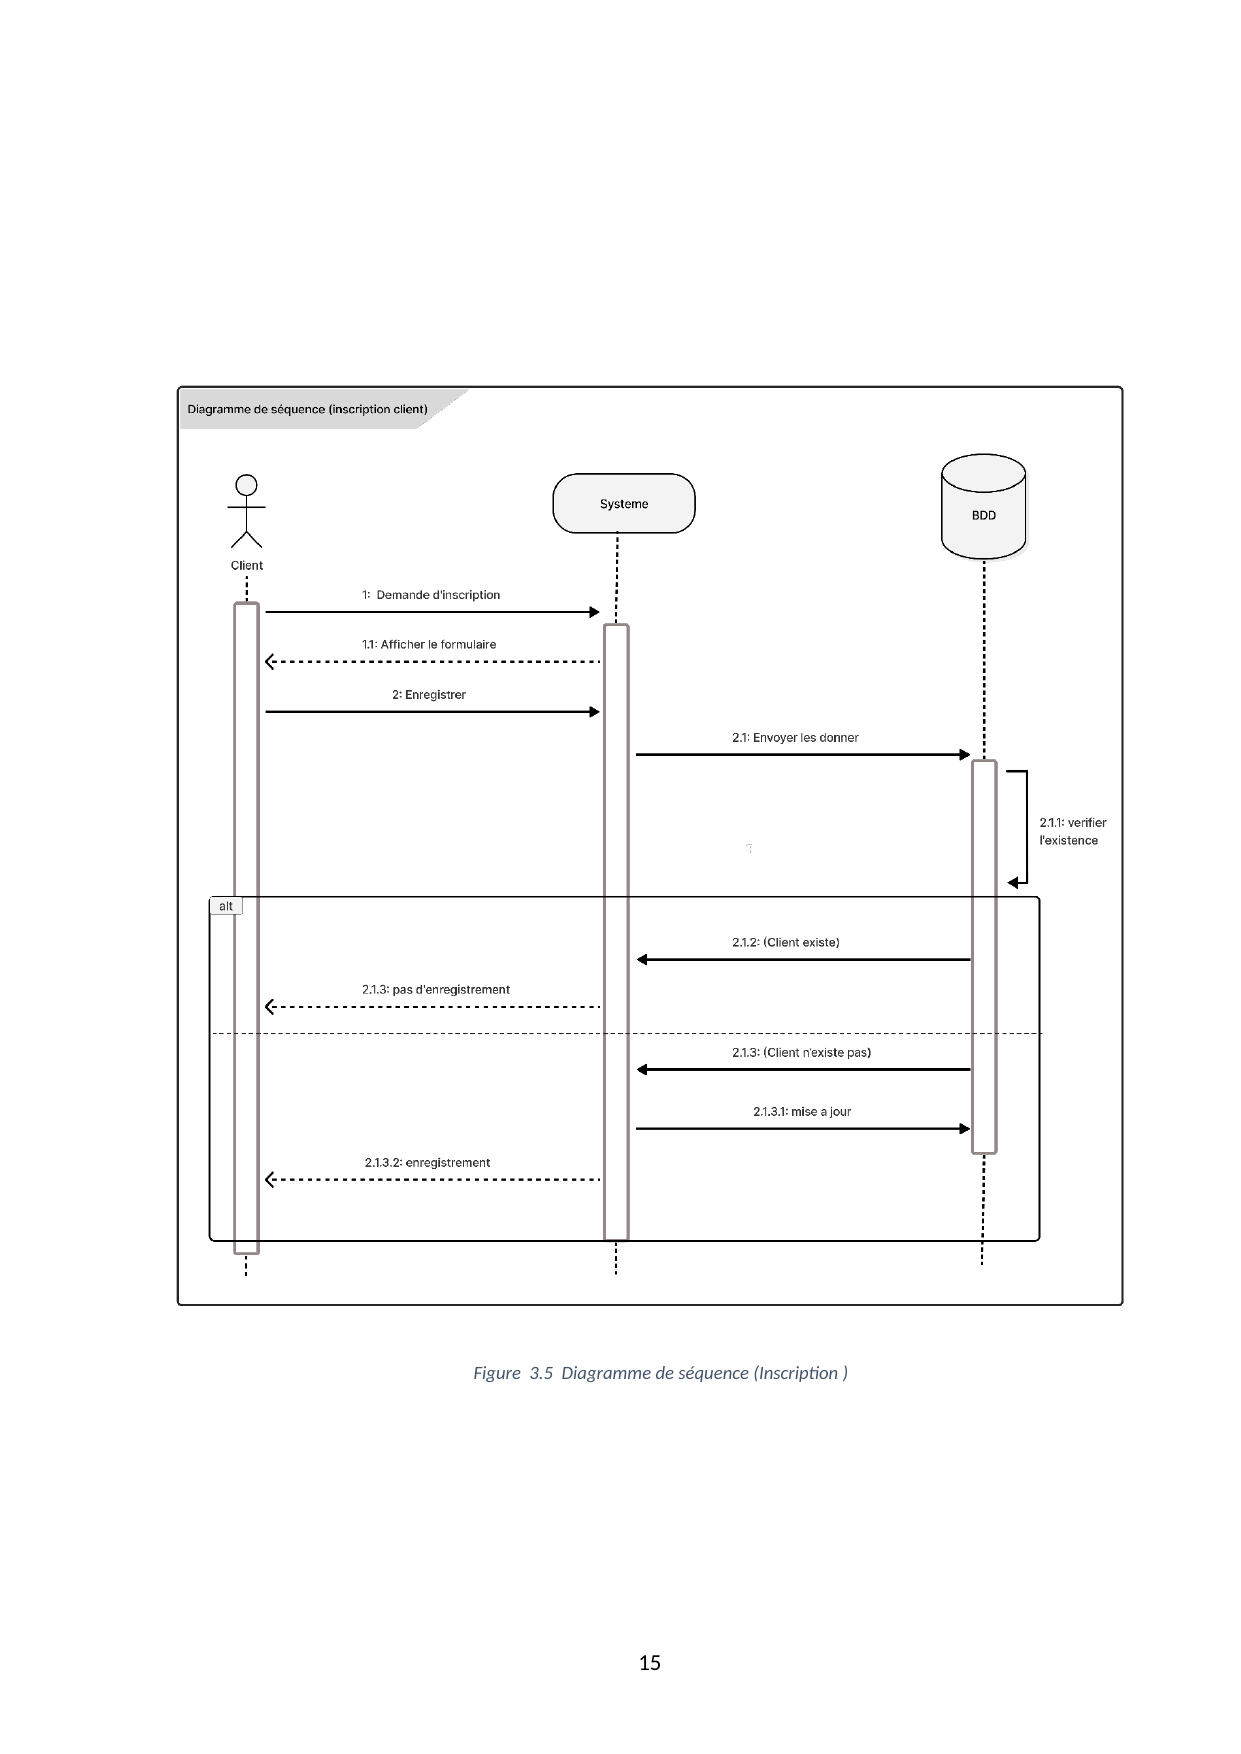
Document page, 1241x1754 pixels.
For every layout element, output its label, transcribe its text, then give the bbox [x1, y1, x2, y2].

text Figure 3.5 Diagramme de séquence (Inscription ) [202, 1361, 1122, 1384]
picture [176, 385, 1129, 1306]
